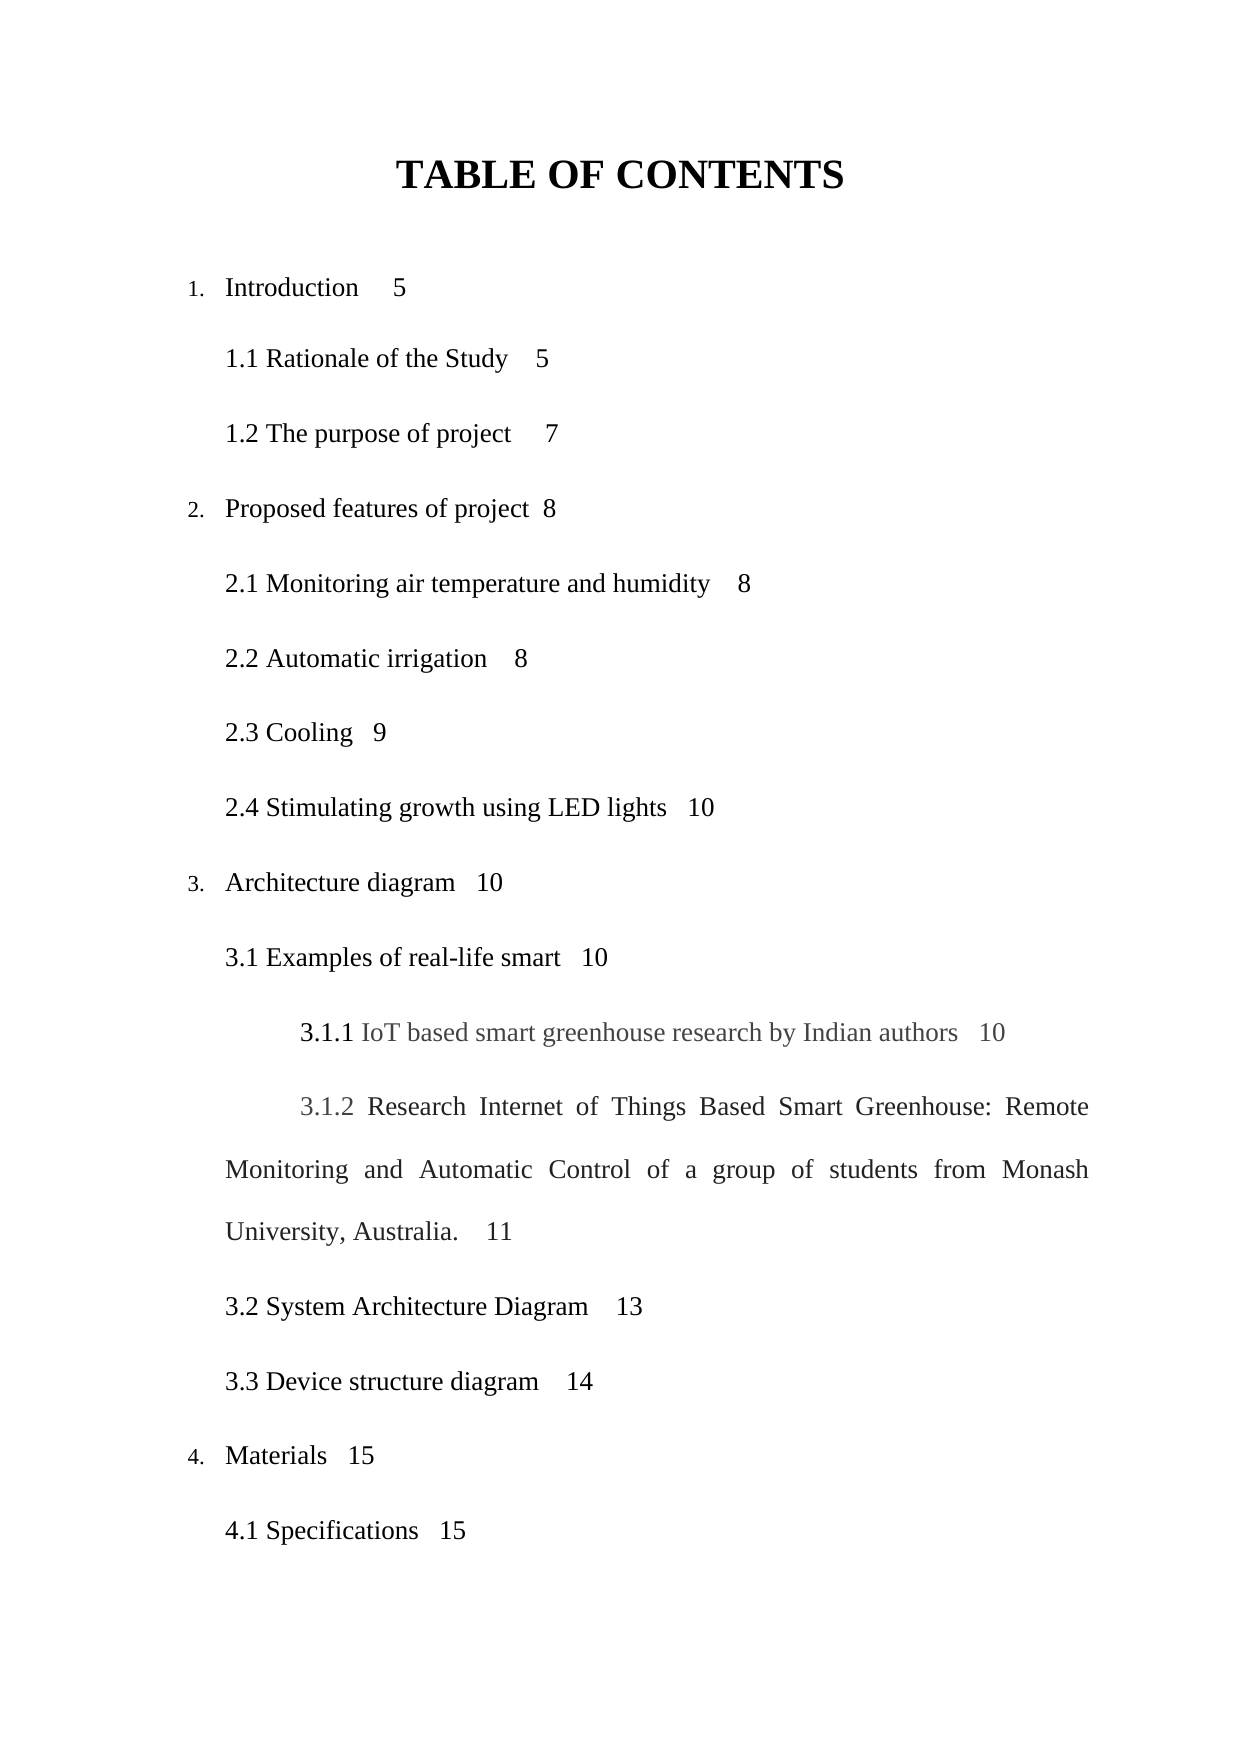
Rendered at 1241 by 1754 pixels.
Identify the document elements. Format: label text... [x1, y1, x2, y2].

text 1.1 Rationale of the Study 5 [225, 342, 1090, 374]
text TABLE OF CONTENTS [150, 150, 1090, 198]
text 3.3 Device structure diagram 14 [225, 1364, 1090, 1396]
text 2.3 Cooling 9 [225, 716, 1090, 748]
text 4.1 Specifications 15 [225, 1514, 1090, 1545]
list Materials 15 [187, 1439, 1090, 1471]
text 3.1.2 Research Internet of Things Based Smart Greenhouse: Remote Monitoring and Automatic Control of a group of students from Monash University, Australia. 11 [225, 1090, 1090, 1246]
text 3.1.1 IoT based smart greenhouse research by Indian authors 10 [225, 1016, 1090, 1047]
text 3.1 Examples of real-life smart 10 [225, 941, 1090, 972]
text 2.4 Stimulating growth using LED lights 10 [225, 791, 1090, 822]
text 3.2 System Architecture Diagram 13 [225, 1290, 1090, 1321]
subtitle Introduction 5 [187, 271, 1090, 302]
text 2.2 Automatic irrigation 8 [225, 642, 1090, 673]
list Architecture diagram 10 [187, 866, 1090, 897]
list Proposed features of project 8 [187, 492, 1090, 523]
text 1.2 The purpose of project 7 [225, 417, 1090, 448]
text 2.1 Monitoring air temperature and humidity 8 [225, 567, 1090, 598]
